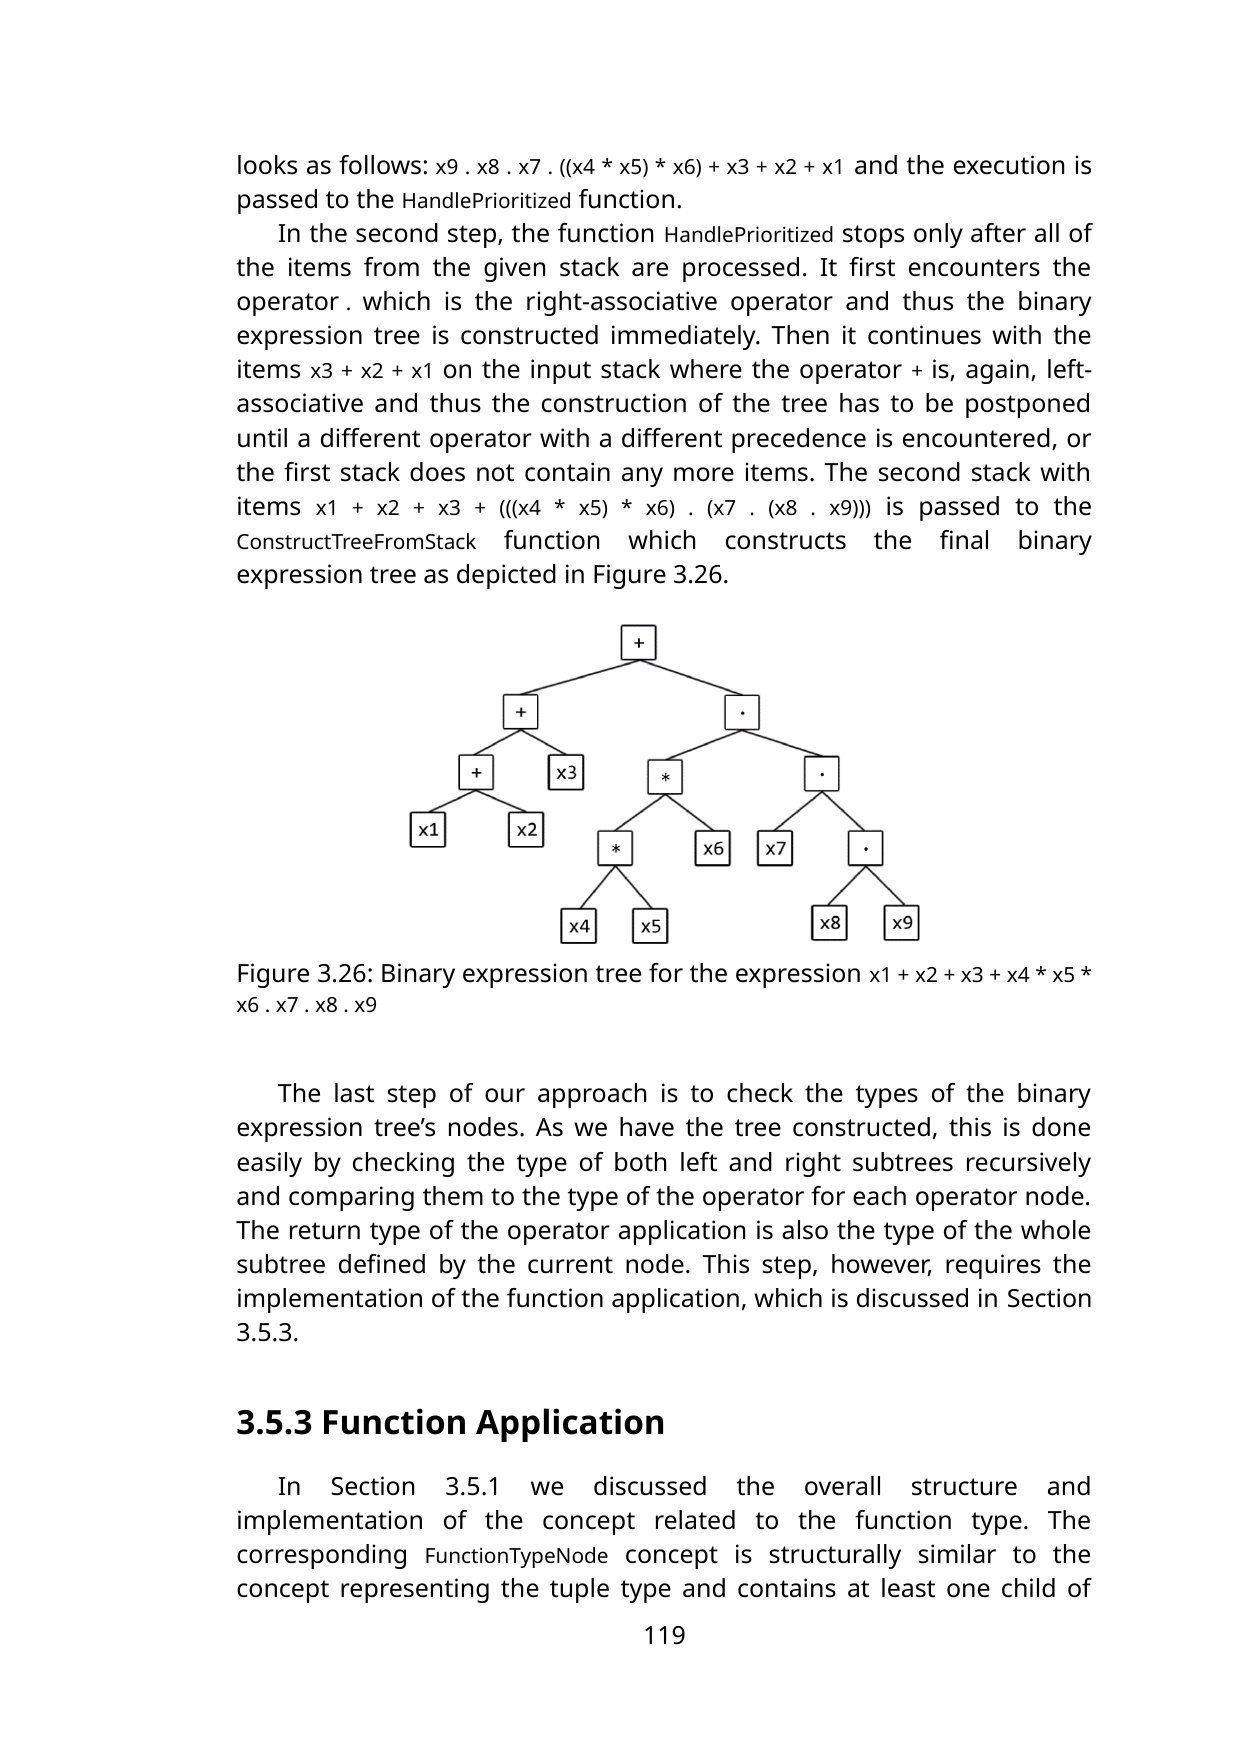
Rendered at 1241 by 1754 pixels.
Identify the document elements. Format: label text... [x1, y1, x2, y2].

text In the second step, the function HandlePrioritized stops only after all of the items from the given stack are processed. It first encounters the operator . which is the right-associative operator and thus the binary expression tree is constructed immediately. Then it continues with the items x3 + x2 + x1 on the input stack where the operator + is, again, left-associative and thus the construction of the tree has to be postponed until a different operator with a different precedence is encountered, or the first stack does not contain any more items. The second stack with items x1 + x2 + x3 + (((x4 * x5) * x6) . (x7 . (x8 . x9))) is passed to the ConstructTreeFromStack function which constructs the final binary expression tree as depicted in Figure 3.26. [236, 216, 1092, 591]
text Figure 3.26: Binary expression tree for the expression x1 + x2 + x3 + x4 * x5 * x6 . x7 . x8 . x9 [236, 956, 1092, 1018]
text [236, 148, 1092, 216]
picture [409, 624, 920, 944]
subtitle 3.5.3 Function Application [236, 1398, 1092, 1444]
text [236, 1469, 1092, 1605]
text The last step of our approach is to check the types of the binary expression tree’s nodes. As we have the tree constructed, this is done easily by checking the type of both left and right subtrees recursively and comparing them to the type of the operator for each operator node. The return type of the operator application is also the type of the whole subtree defined by the current node. This step, however, requires the implementation of the function application, which is discussed in Section 3.5.3. [236, 1076, 1092, 1348]
